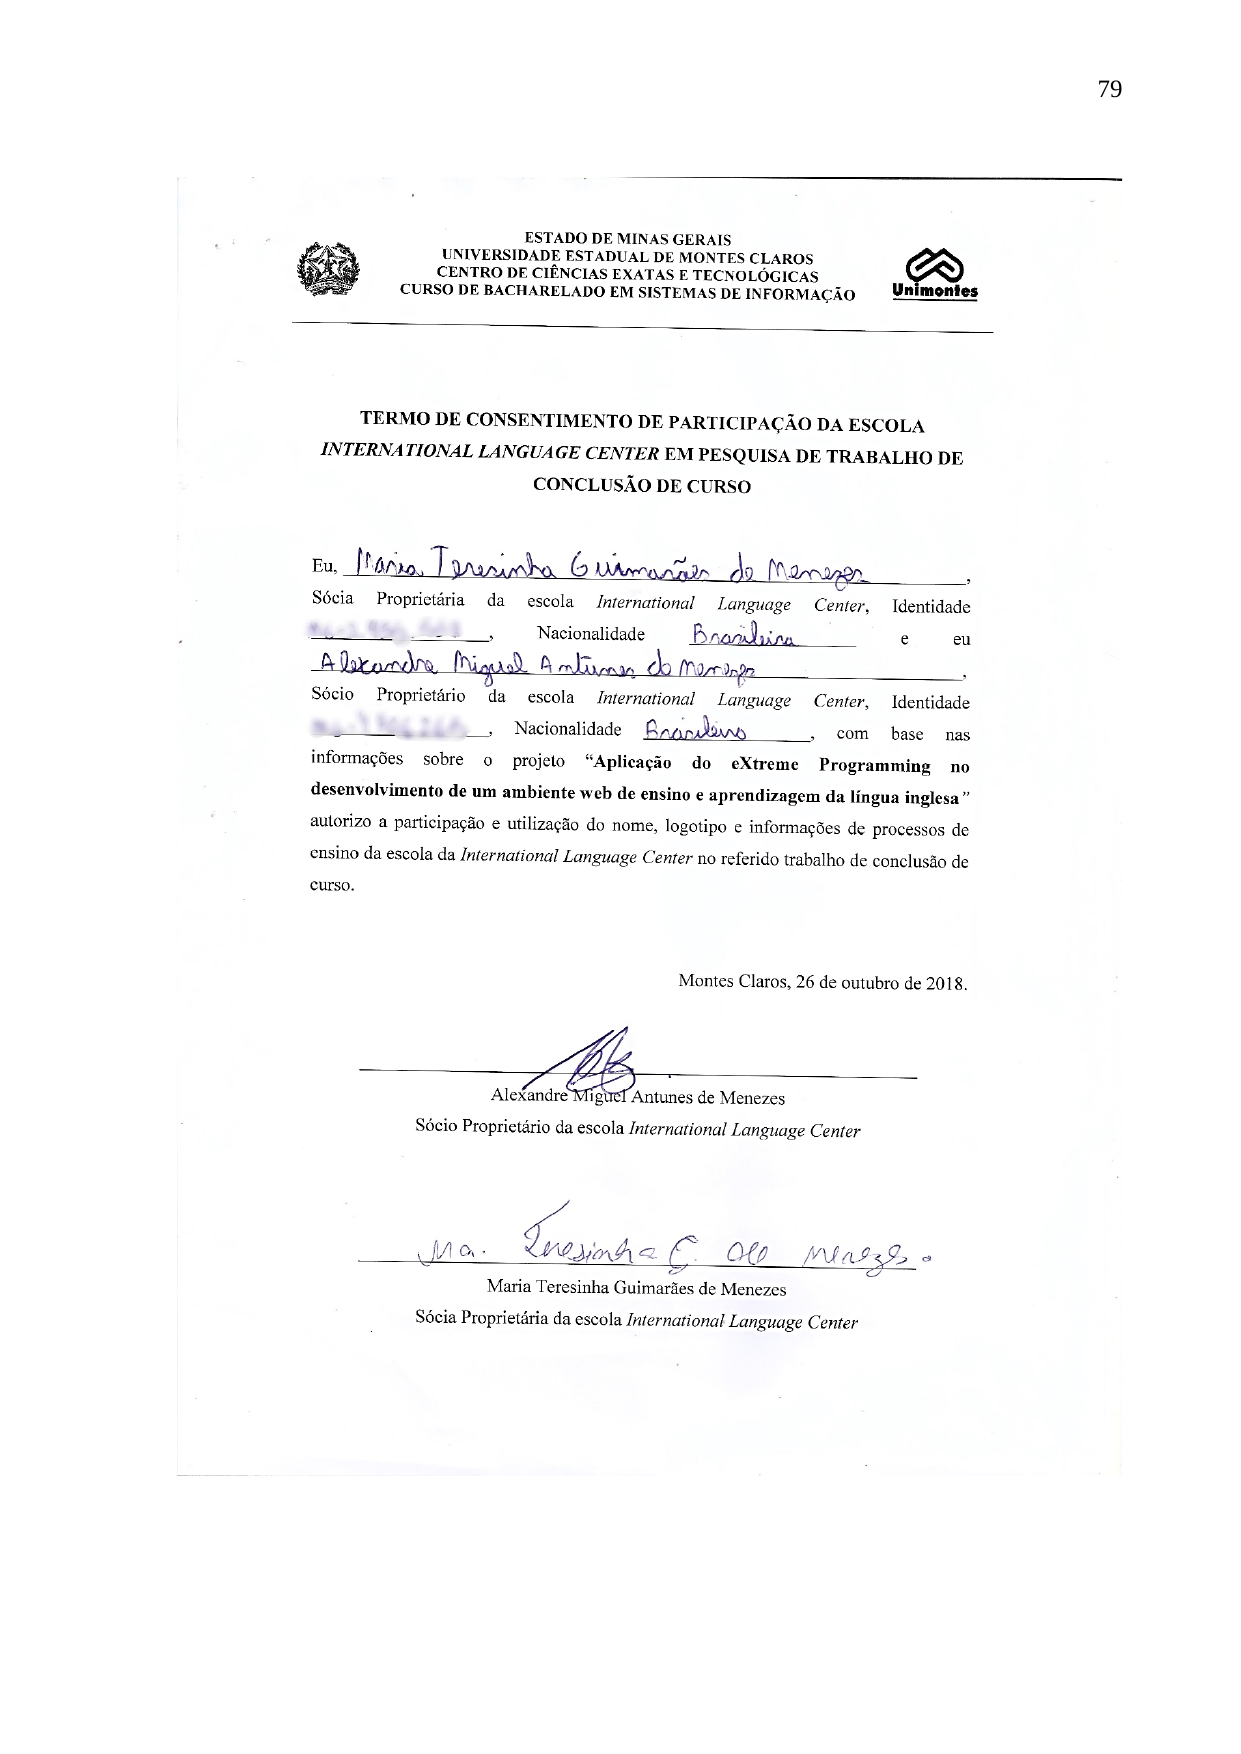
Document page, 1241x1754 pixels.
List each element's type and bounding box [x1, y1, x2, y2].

picture [177, 177, 1123, 1476]
